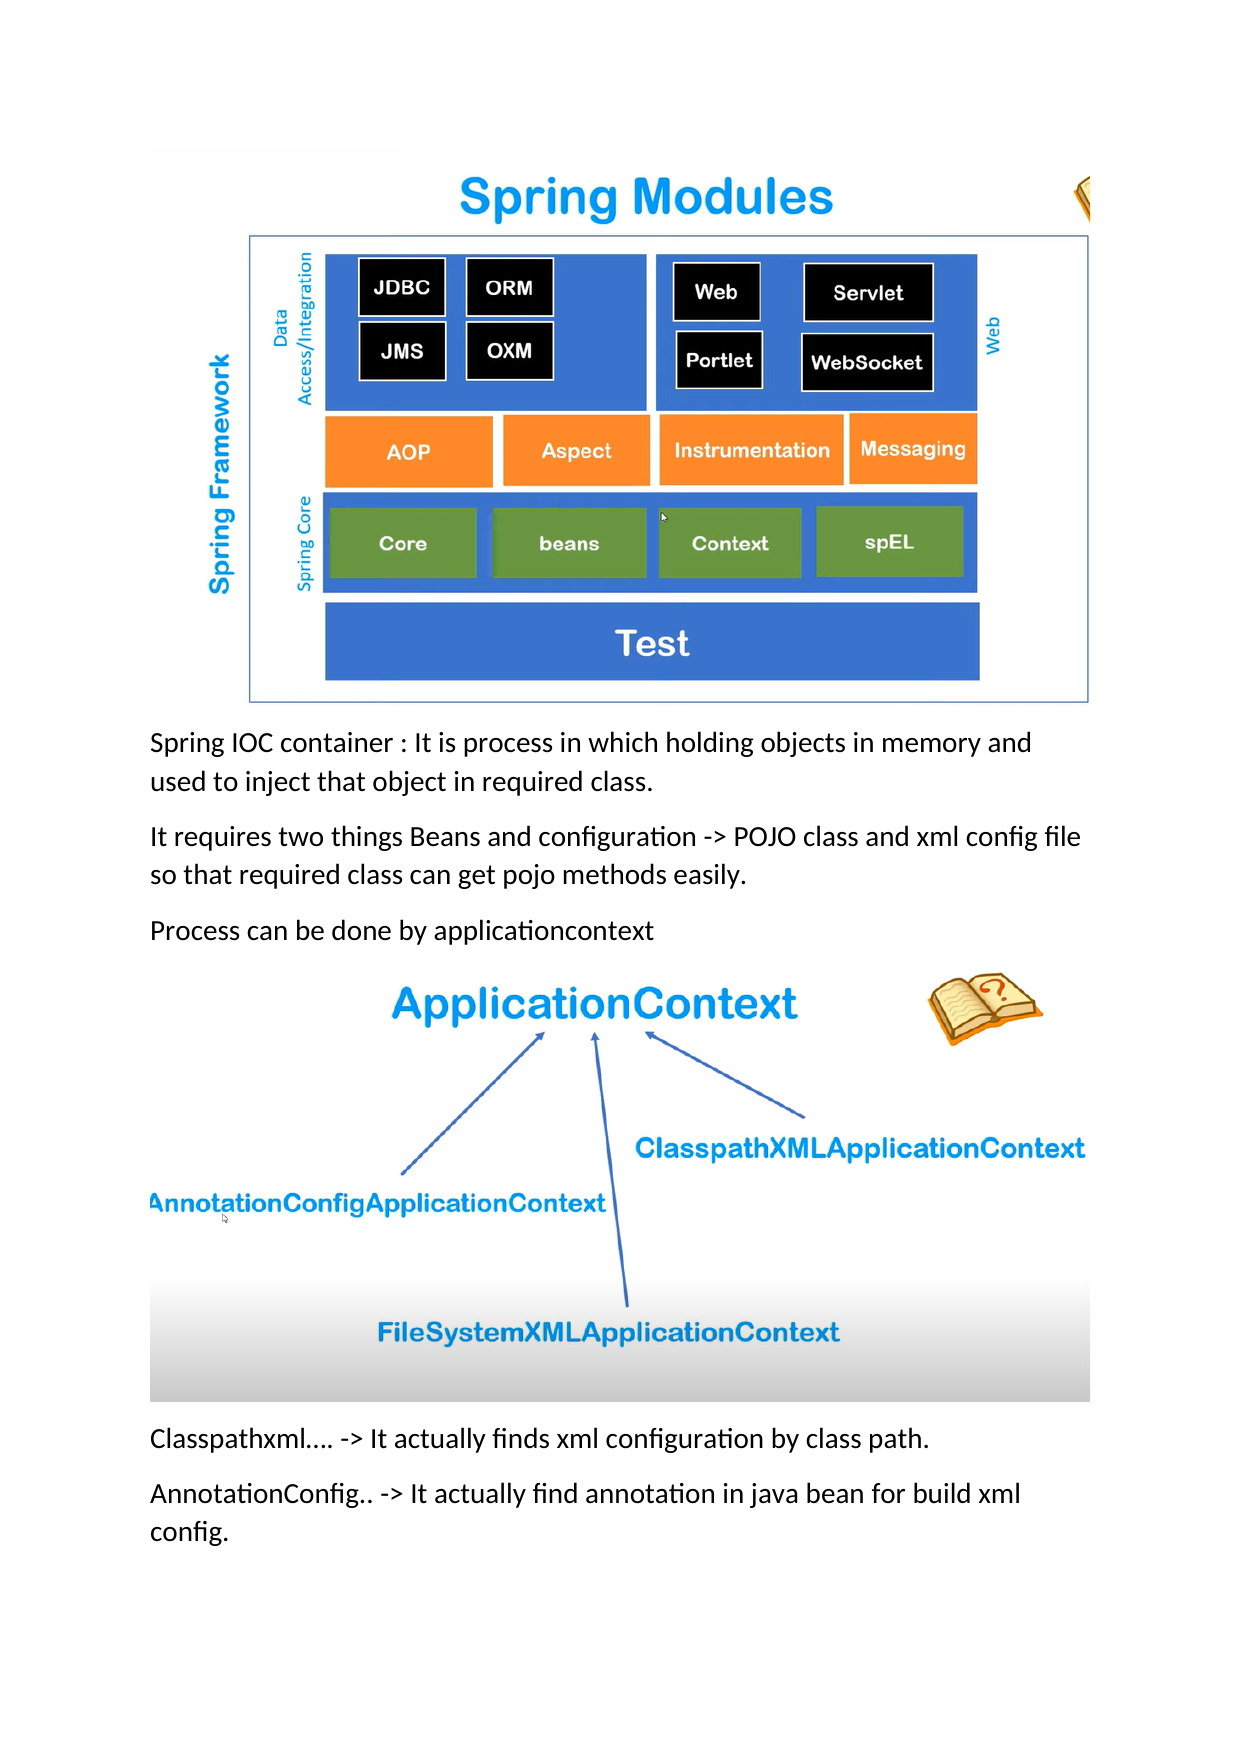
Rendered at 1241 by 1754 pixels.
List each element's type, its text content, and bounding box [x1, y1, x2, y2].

text AnnotationConfig.. -> It actually find annotation in java bean for build xml config. [150, 1475, 1090, 1549]
text Classpathxml…. -> It actually finds xml configuration by class path. [150, 1420, 1090, 1456]
text It requires two things Beans and configuration -> POJO class and xml config file so that required class can get pojo methods easily. [150, 818, 1090, 892]
picture [150, 150, 1091, 706]
text Process can be done by applicationcontext [150, 912, 1090, 947]
text Spring IOC container : It is process in which holding objects in memory and used to inject that object in required class. [150, 724, 1090, 798]
picture [150, 966, 1091, 1402]
